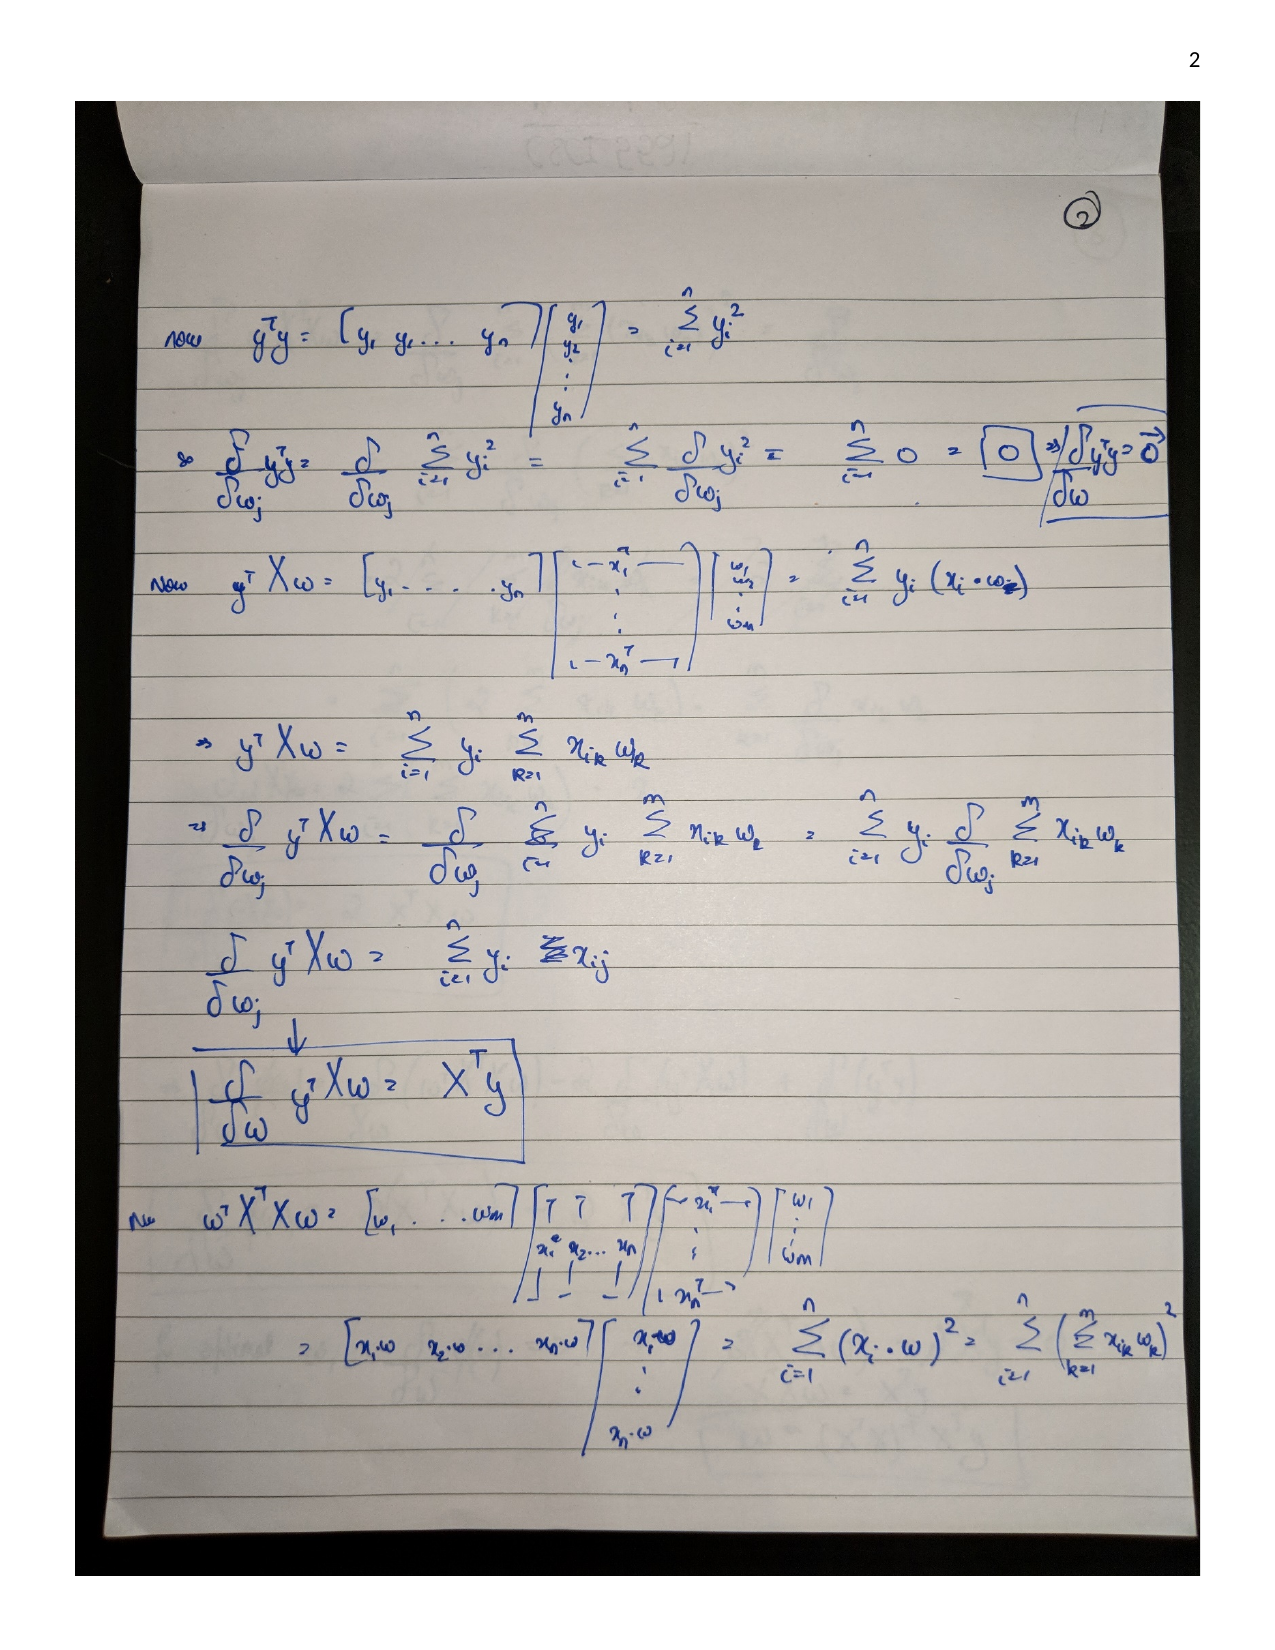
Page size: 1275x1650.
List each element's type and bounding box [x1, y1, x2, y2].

picture [75, 101, 1200, 1576]
